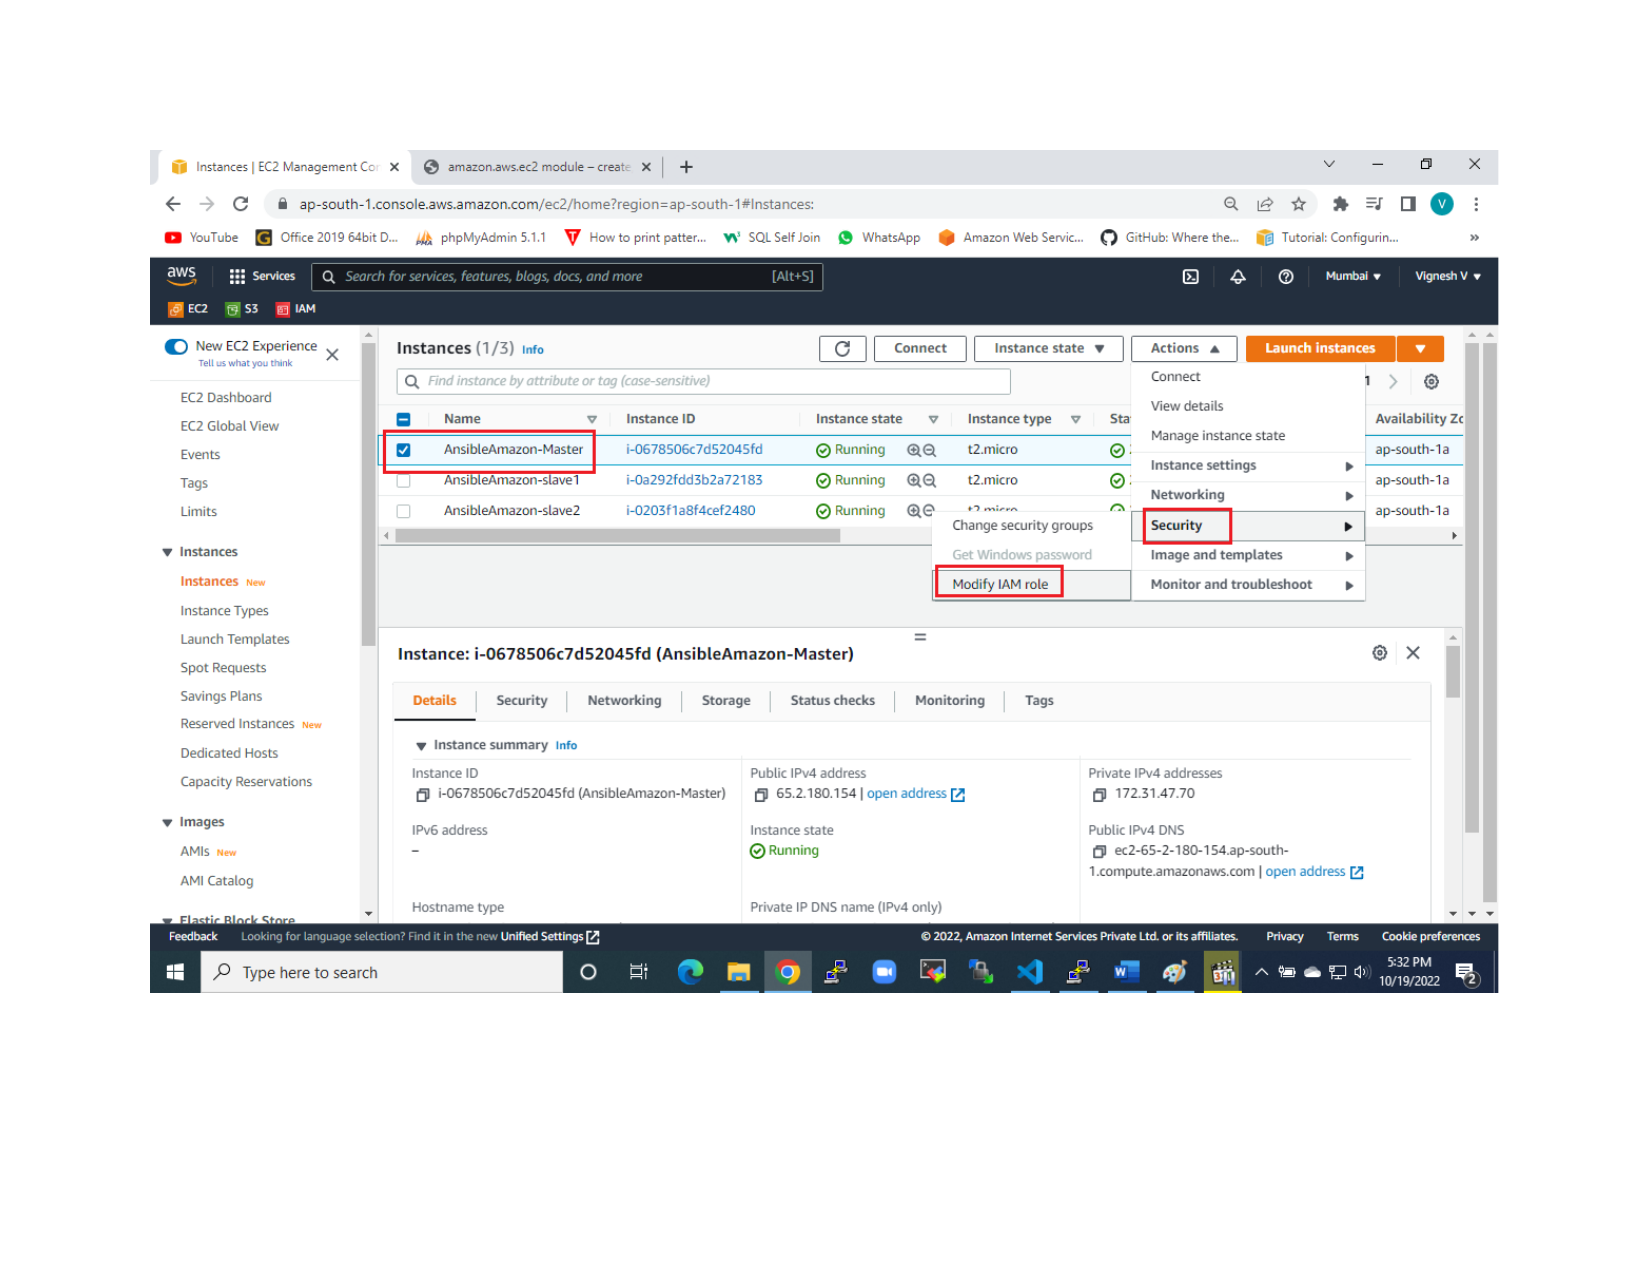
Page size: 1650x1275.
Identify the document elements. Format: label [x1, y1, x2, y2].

picture [150, 150, 1499, 993]
